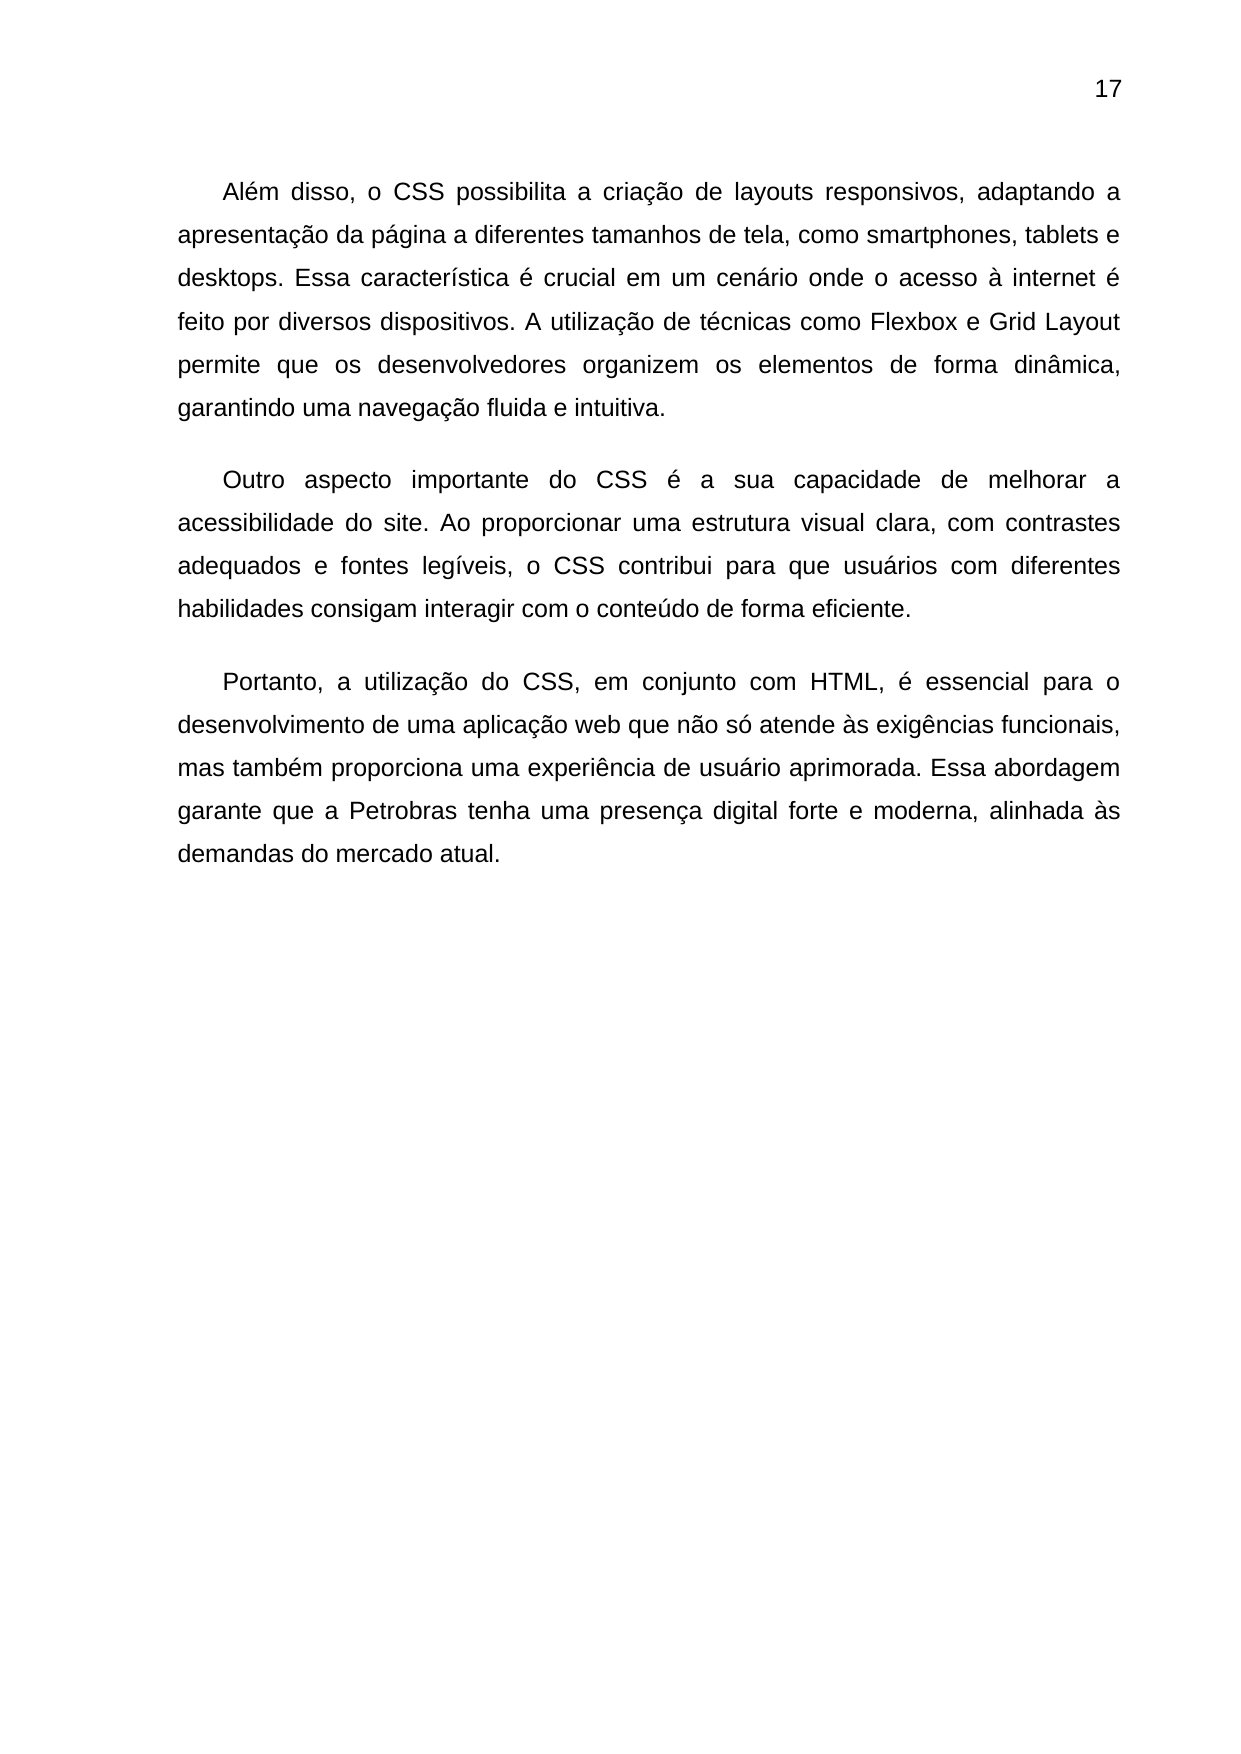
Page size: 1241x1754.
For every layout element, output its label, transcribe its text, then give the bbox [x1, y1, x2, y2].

text Portanto, a utilização do CSS, em conjunto com HTML, é essencial para o desenvolvimento de uma aplicação web que não só atende às exigências funcionais, mas também proporciona uma experiência de usuário aprimorada. Essa abordagem garante que a Petrobras tenha uma presença digital forte e moderna, alinhada às demandas do mercado atual. [177, 667, 1122, 868]
text Além disso, o CSS possibilita a criação de layouts responsivos, adaptando a apresentação da página a diferentes tamanhos de tela, como smartphones, tablets e desktops. Essa característica é crucial em um cenário onde o acesso à internet é feito por diversos dispositivos. A utilização de técnicas como Flexbox e Grid Layout permite que os desenvolvedores organizem os elementos de forma dinâmica, garantindo uma navegação fluida e intuitiva. [177, 177, 1122, 422]
text Outro aspecto importante do CSS é a sua capacidade de melhorar a acessibilidade do site. Ao proporcionar uma estrutura visual clara, com contrastes adequados e fontes legíveis, o CSS contribui para que usuários com diferentes habilidades consigam interagir com o conteúdo de forma eficiente. [177, 465, 1122, 623]
